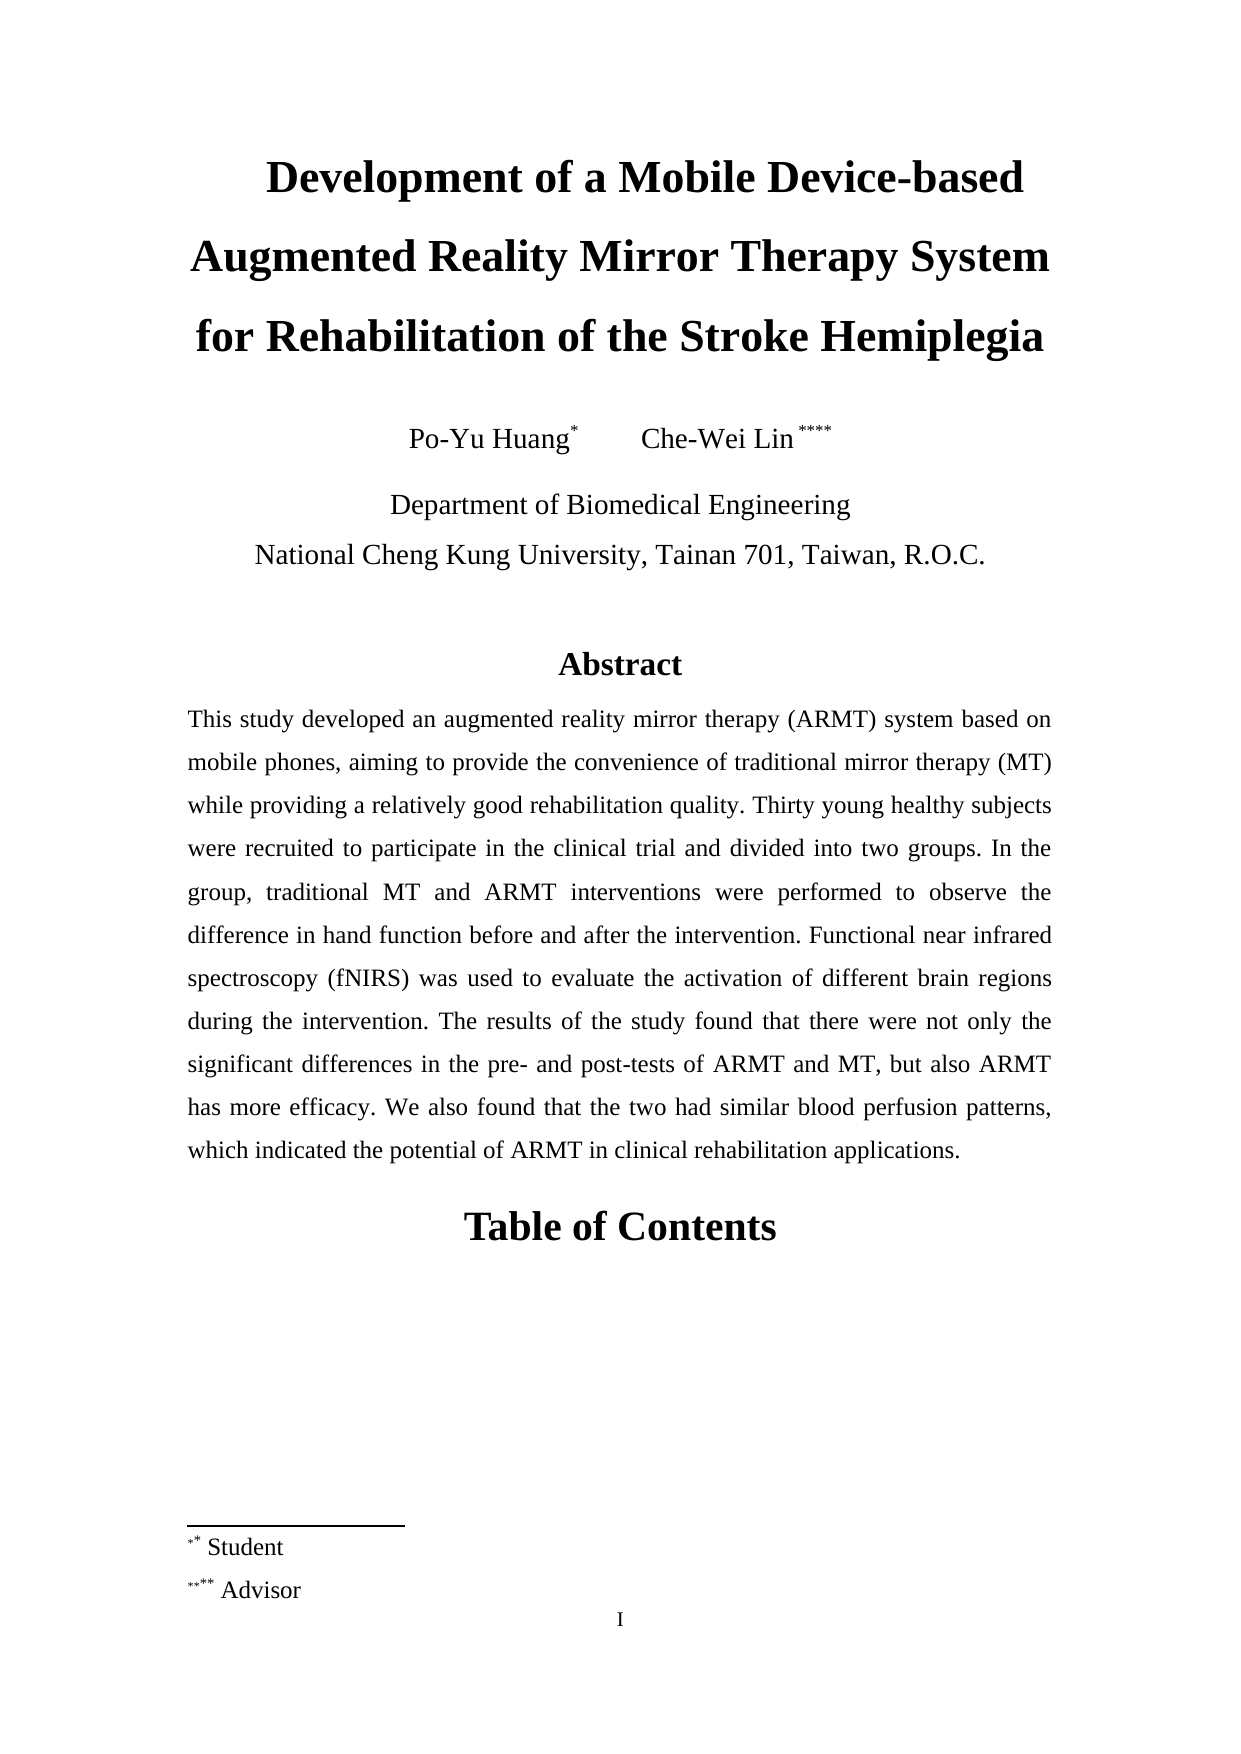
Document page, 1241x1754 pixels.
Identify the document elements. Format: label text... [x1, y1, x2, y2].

text Development of a Mobile Device-based Augmented Reality Mirror Therapy System for Rehabilitation of the Stroke Hemiplegia [187, 150, 1053, 361]
text Abstract [187, 644, 1053, 682]
text National Cheng Kung University, Tainan 701, Taiwan, R.O.C. [187, 533, 1053, 571]
text Department of Biomedical Engineering [187, 483, 1053, 521]
text Po-Yu Huang* Che-Wei Lin ** [187, 421, 1053, 454]
subtitle Table of Contents [187, 1201, 1053, 1249]
text This study developed an augmented reality mirror therapy (ARMT) system based on mobile phones, aiming to provide the convenience of traditional mirror therapy (MT) while providing a relatively good rehabilitation quality. Thirty young healthy subjects were recruited to participate in the clinical trial and divided into two groups. In the group, traditional MT and ARMT interventions were performed to observe the difference in hand function before and after the intervention. Functional near infrared spectroscopy (fNIRS) was used to evaluate the activation of different brain regions during the intervention. The results of the study found that there were not only the significant differences in the pre- and post-tests of ARMT and MT, but also ARMT has more efficacy. We also found that the two had similar blood perfusion patterns, which indicated the potential of ARMT in clinical rehabilitation applications. [187, 704, 1053, 1164]
